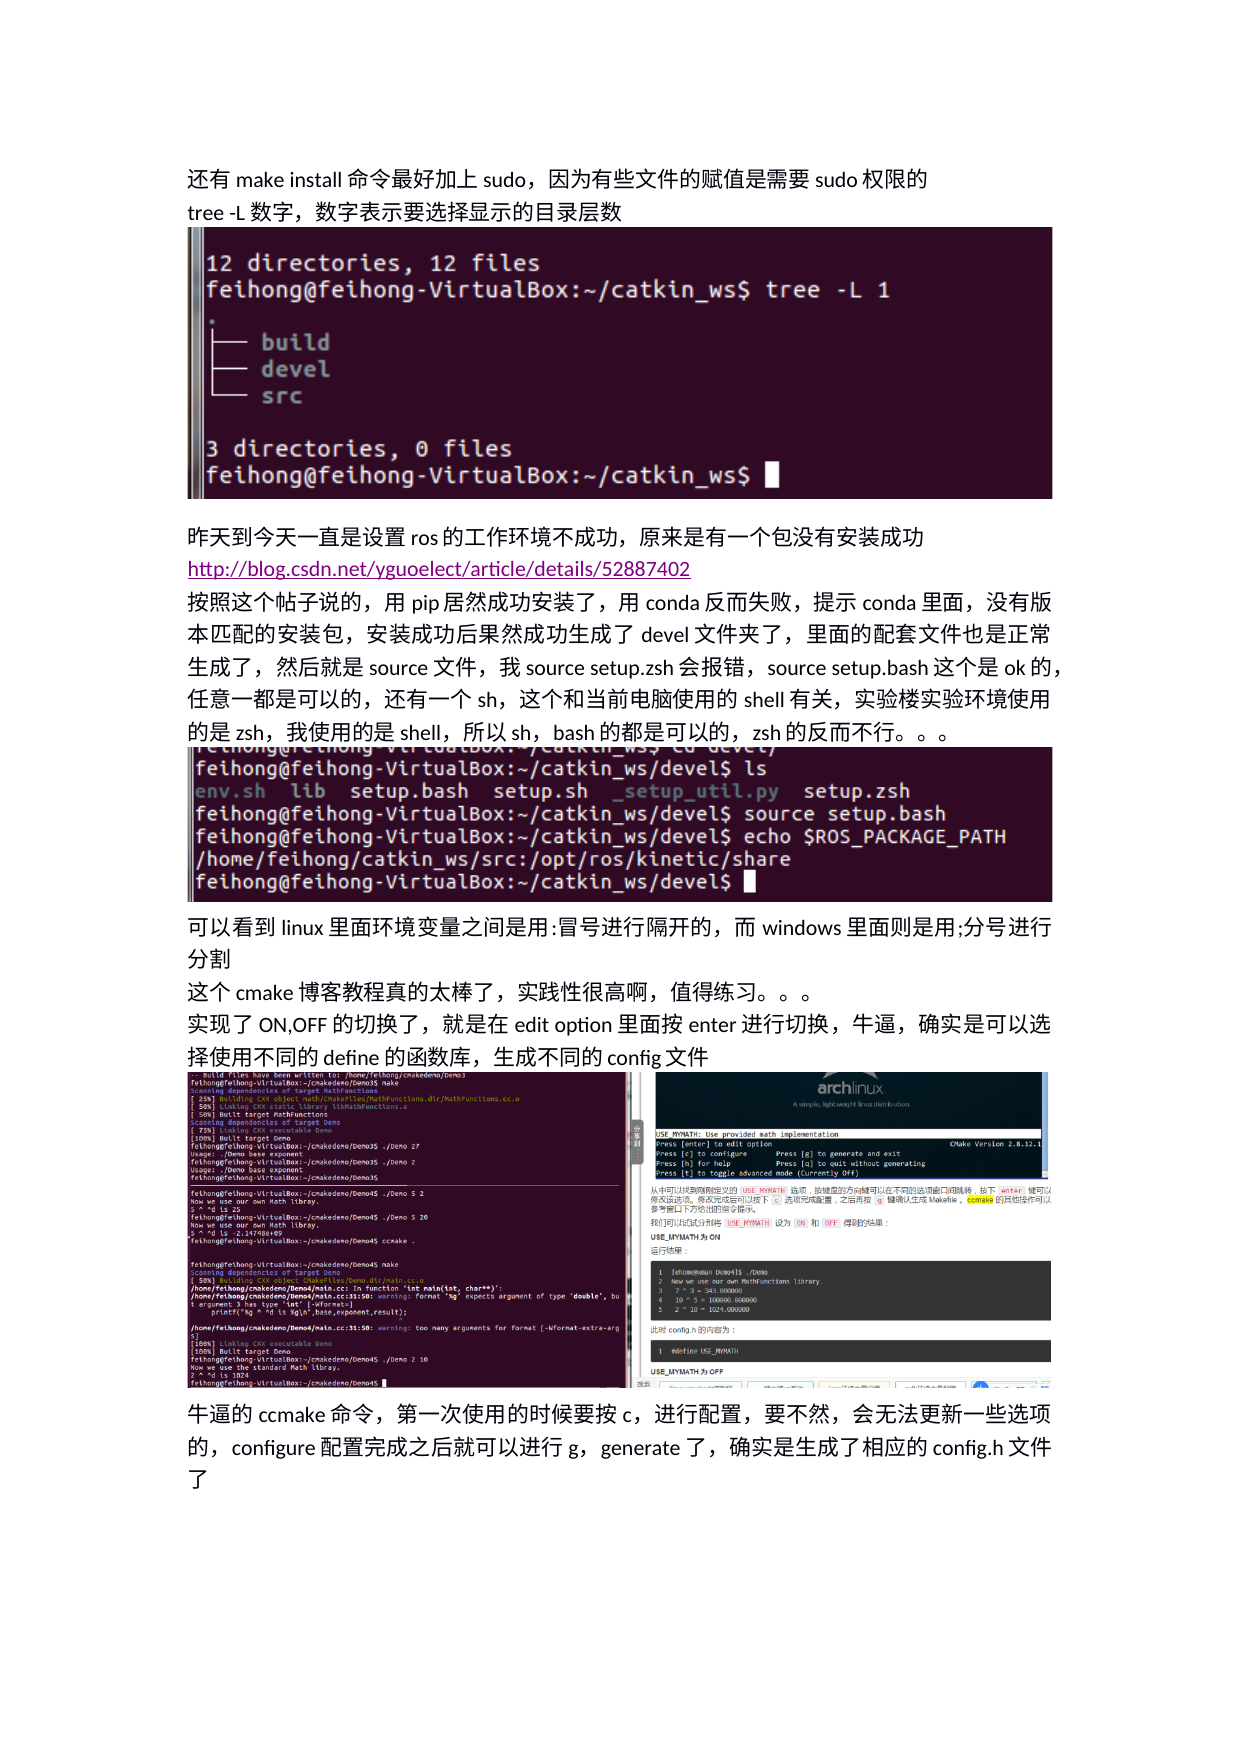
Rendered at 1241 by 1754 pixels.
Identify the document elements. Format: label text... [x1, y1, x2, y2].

text http://blog.csdn.net/yguoelect/article/details/52887402 [187, 552, 1053, 584]
text 这个cmake博客教程真的太棒了，实践性很高啊，值得练习。。。 [187, 974, 1053, 1007]
picture [187, 1072, 1051, 1388]
picture [187, 747, 1053, 902]
text 还有make install 命令最好加上sudo，因为有些文件的赋值是需要sudo权限的 [187, 162, 1053, 194]
text 牛逼的ccmake命令，第一次使用的时候要按c，进行配置，要不然，会无法更新一些选项的，configure配置完成之后就可以进行g，generate了，确实是生成了相应的config.h文件了 [187, 1397, 1053, 1494]
text 昨天到今天一直是设置ros的工作环境不成功，原来是有一个包没有安装成功 [187, 519, 1053, 552]
text tree -L 数字，数字表示要选择显示的目录层数 [187, 194, 1053, 227]
text 可以看到linux里面环境变量之间是用:冒号进行隔开的，而windows里面则是用;分号进行分割 [187, 909, 1053, 974]
text 按照这个帖子说的，用pip居然成功安装了，用conda反而失败，提示conda里面，没有版本匹配的安装包，安装成功后果然成功生成了devel文件夹了，里面的配套文件也是正常生成了，然后就是source文件，我source setup.zsh会报错，source setup.bash这个是ok的，任意一都是可以的，还有一个sh，这个和当前电脑使用的shell有关，实验楼实验环境使用的是zsh，我使用的是shell，所以sh，bash的都是可以的，zsh的反而不行。。。 [187, 584, 1053, 747]
text 实现了ON,OFF的切换了，就是在edit option里面按enter进行切换，牛逼，确实是可以选择使用不同的define的函数库，生成不同的config文件 [187, 1007, 1053, 1072]
picture [187, 227, 1053, 499]
